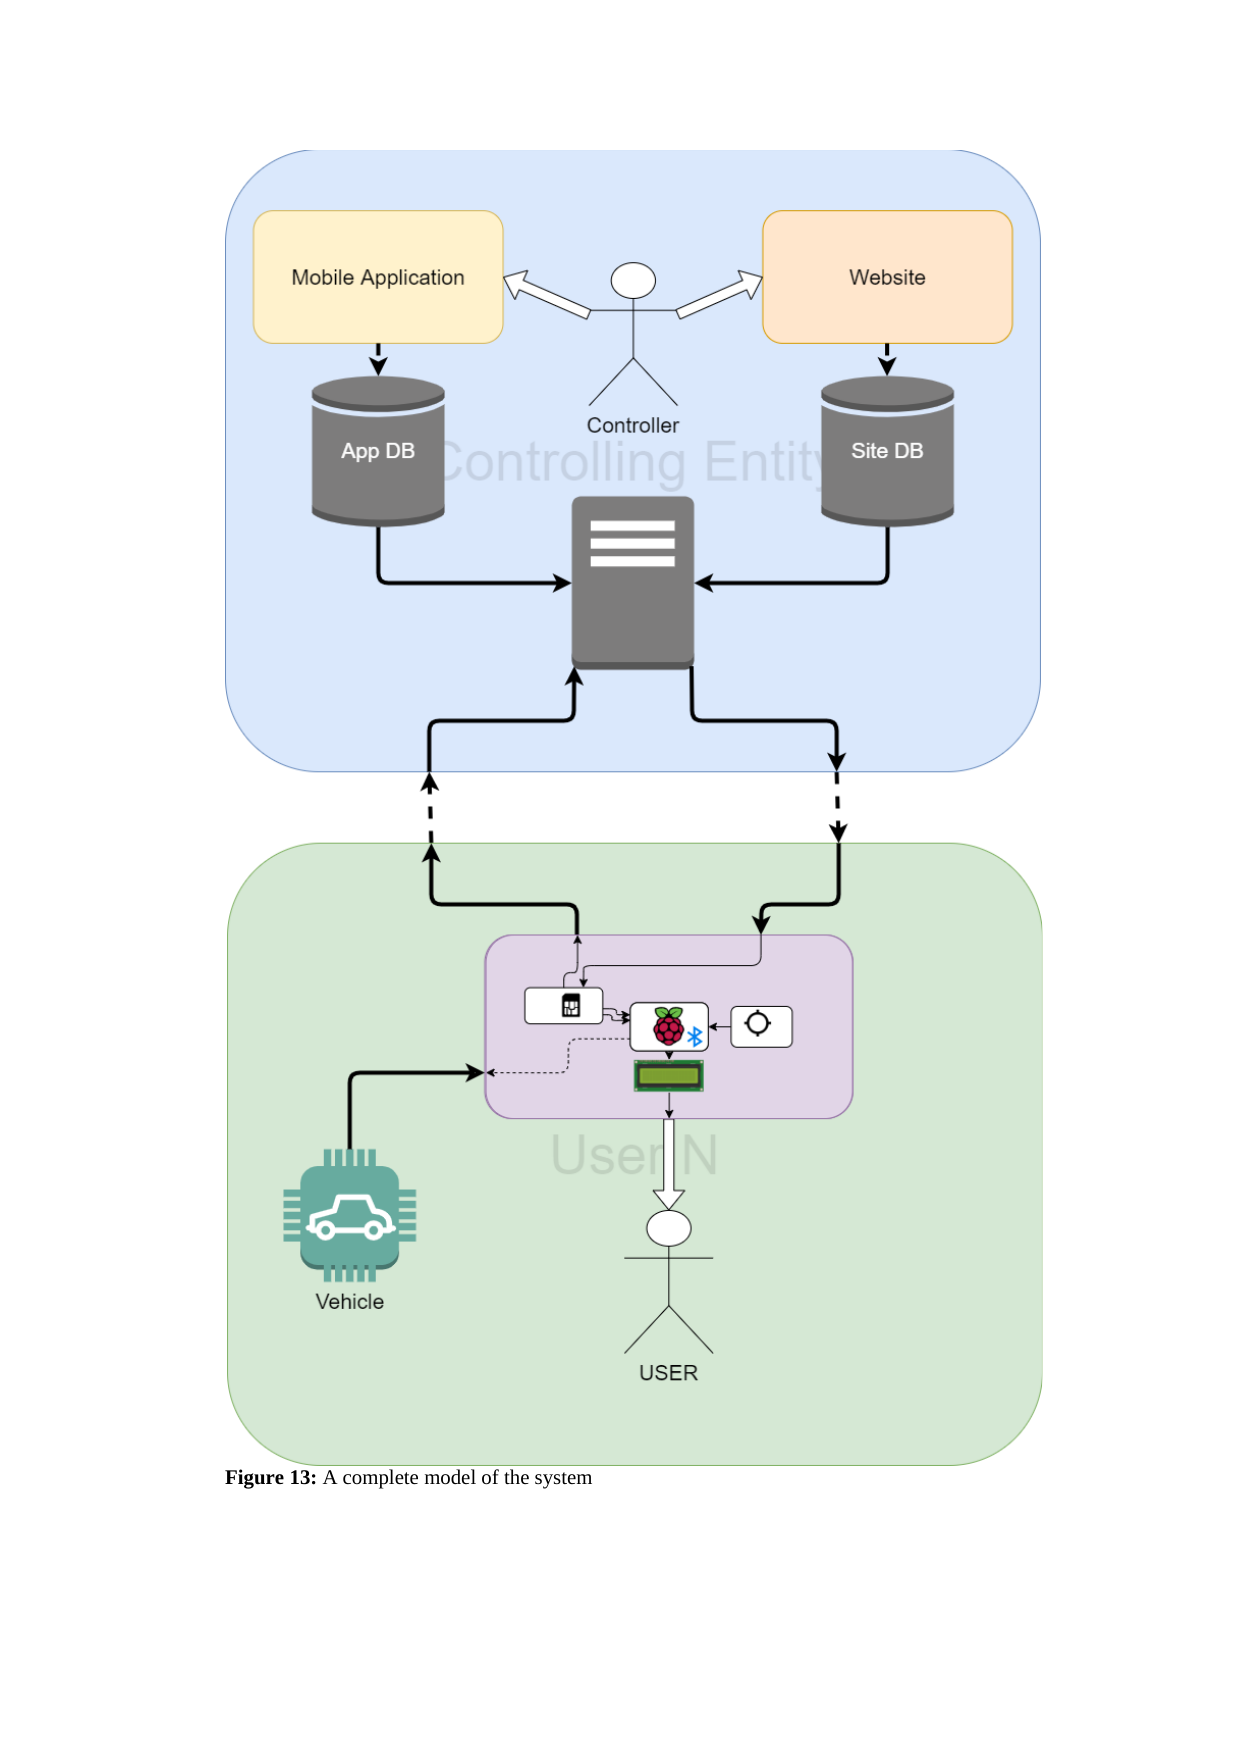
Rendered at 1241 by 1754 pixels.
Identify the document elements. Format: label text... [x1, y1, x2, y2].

text Figure 13: A complete model of the system [225, 1465, 1090, 1489]
picture [225, 150, 1043, 1466]
